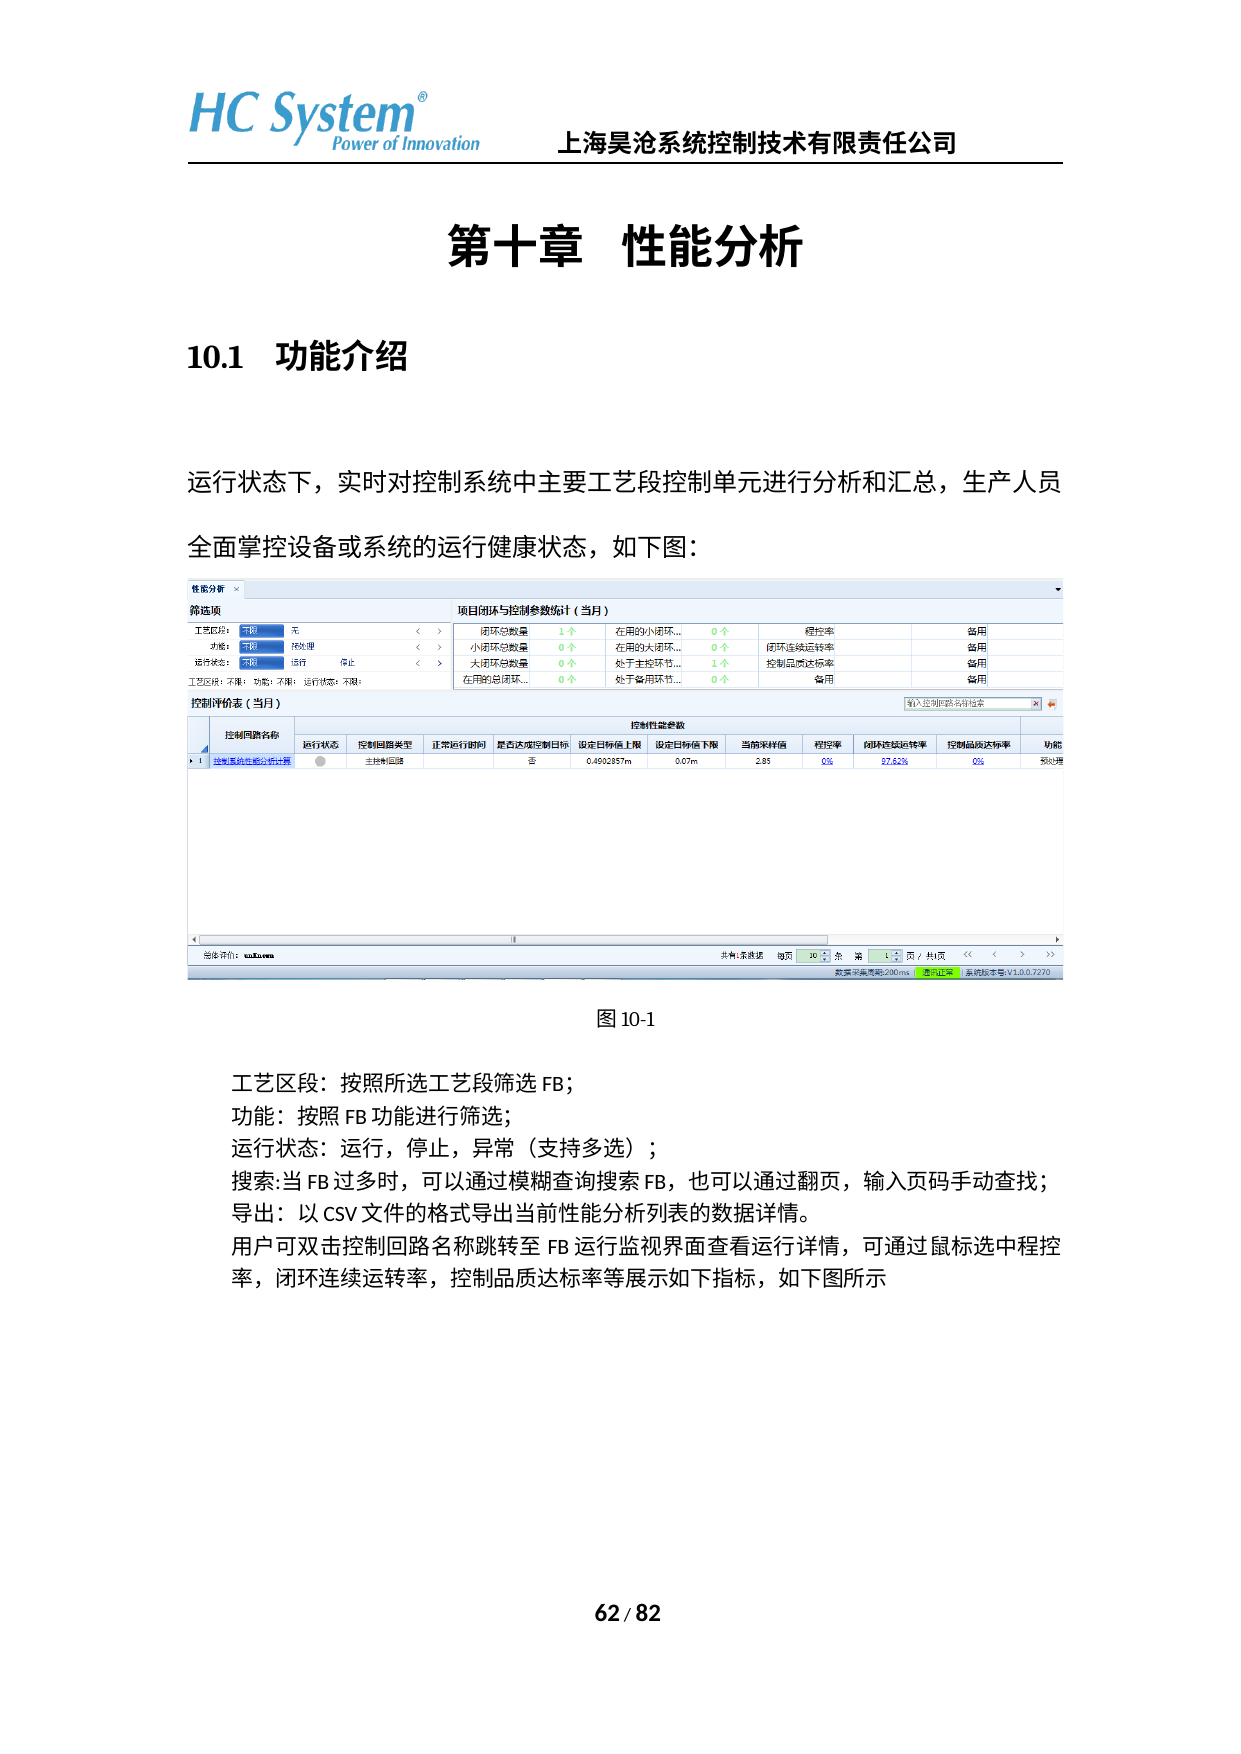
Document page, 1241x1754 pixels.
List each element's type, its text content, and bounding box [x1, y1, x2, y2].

text 用户可双击控制回路名称跳转至FB运行监视界面查看运行详情，可通过鼠标选中程控率，闭环连续运转率，控制品质达标率等展示如下指标，如下图所示 [231, 1228, 1063, 1293]
subtitle 性能分析 [187, 194, 1063, 292]
text 导出：以CSV文件的格式导出当前性能分析列表的数据详情。 [231, 1196, 1063, 1228]
text 工艺区段：按照所选工艺段筛选FB； [231, 1066, 1063, 1098]
text 功能：按照FB功能进行筛选； [231, 1098, 1063, 1131]
picture [187, 578, 1064, 980]
text 图10-1 [187, 1001, 1063, 1033]
text 运行状态：运行，停止，异常（支持多选）； [231, 1131, 1063, 1163]
text 搜索:当FB过多时，可以通过模糊查询搜索FB，也可以通过翻页，输入页码手动查找； [231, 1163, 1063, 1196]
subtitle 功能介绍 [187, 321, 1063, 386]
picture [187, 88, 482, 153]
text 运行状态下，实时对控制系统中主要工艺段控制单元进行分析和汇总，生产人员全面掌控设备或系统的运行健康状态，如下图： [187, 448, 1063, 578]
